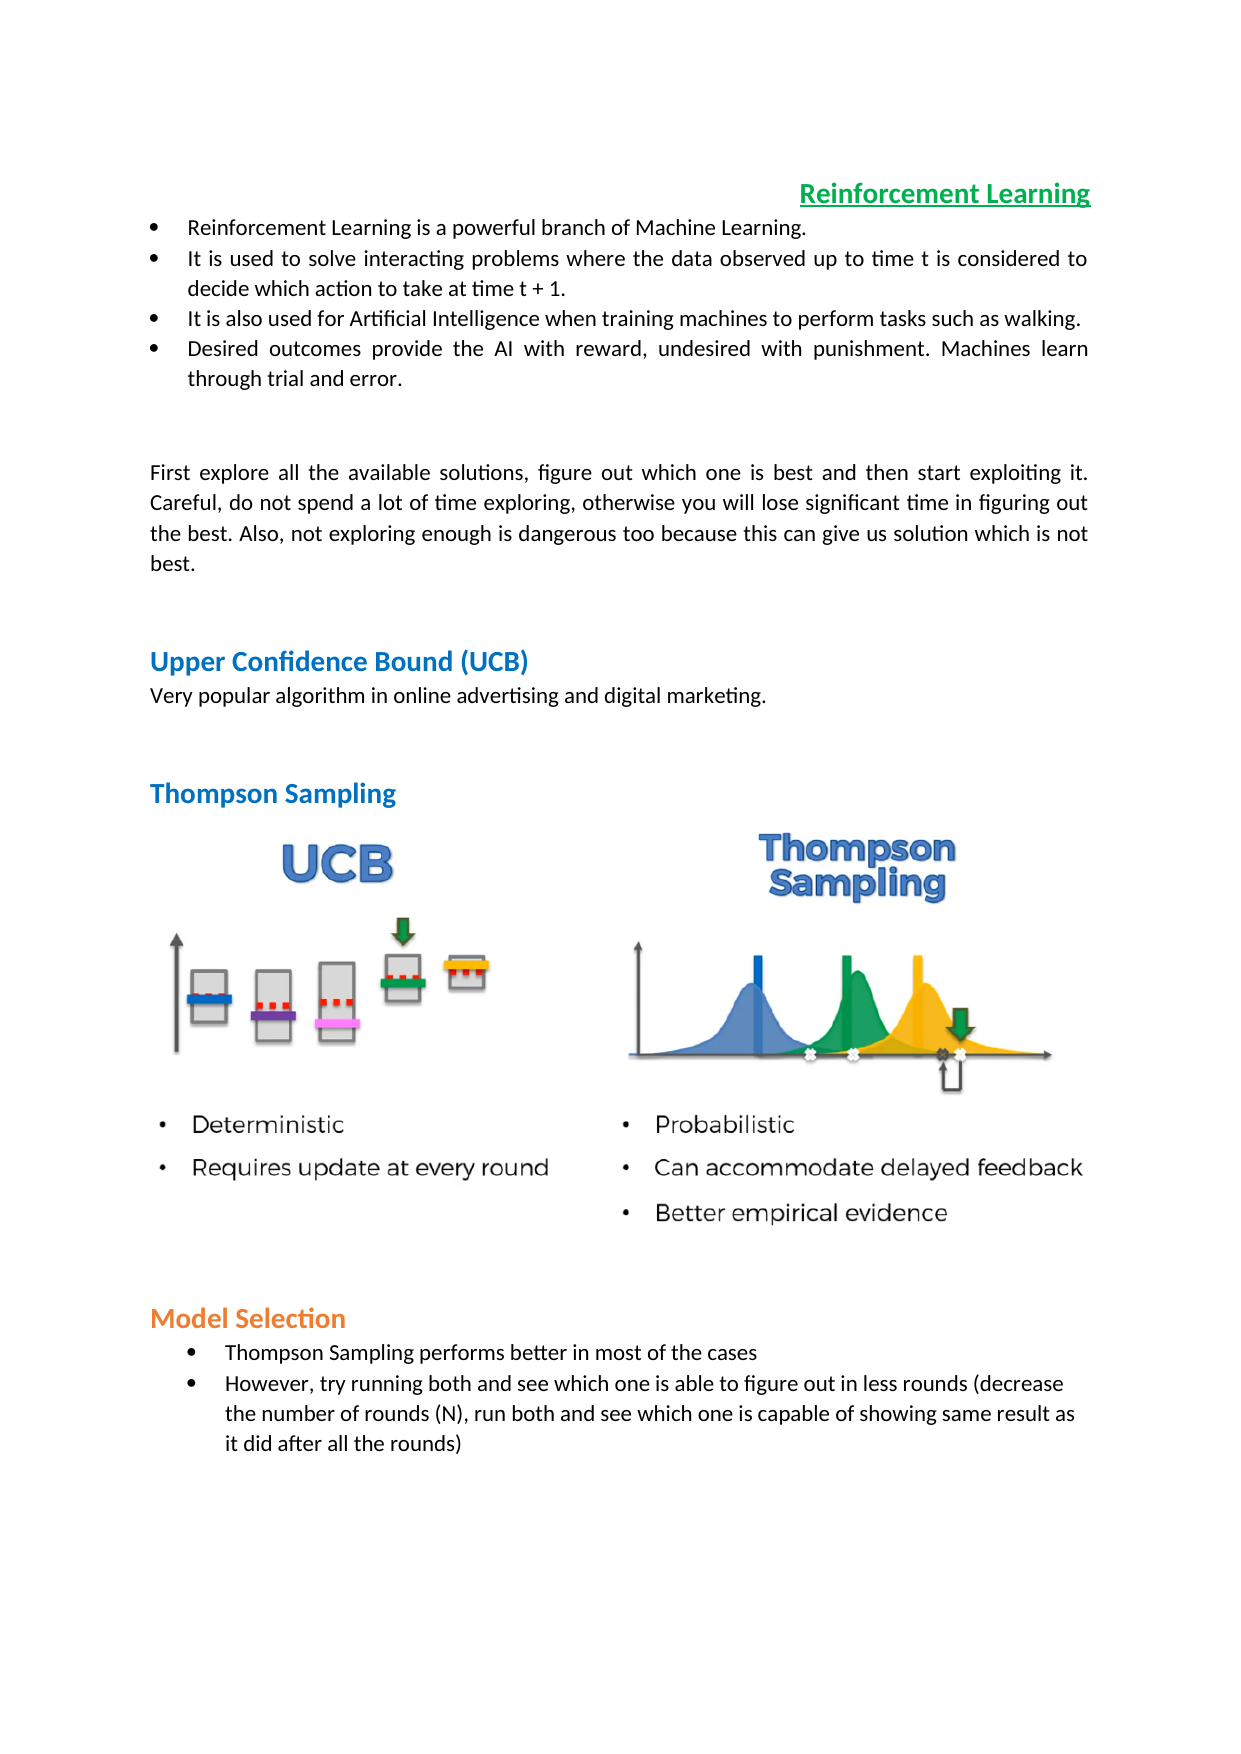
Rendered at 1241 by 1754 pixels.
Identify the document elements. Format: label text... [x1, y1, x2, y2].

text Model Selection [150, 1300, 1090, 1336]
list Thompson Sampling performs better in most of the cases [187, 1338, 1090, 1366]
text Thompson Sampling [150, 775, 1090, 810]
list It is used to solve interacting problems where the data observed up to time t is considered to decide which action to take at time t + 1. [150, 244, 1090, 302]
list It is also used for Artificial Intelligence when training machines to perform tasks such as walking. [150, 304, 1090, 332]
list Reinforcement Learning is a powerful branch of Machine Learning. [150, 213, 1090, 241]
text Upper Confidence Bound (UCB) [150, 643, 1090, 678]
text Reinforcement Learning [150, 175, 1090, 211]
picture [150, 813, 1091, 1235]
text Very popular algorithm in online advertising and digital marketing. [150, 681, 1090, 709]
text First explore all the available solutions, figure out which one is best and then start exploiting it. Careful, do not spend a lot of time exploring, otherwise you will lose significant time in figuring out the best. Also, not exploring enough is dangerous too because this can give us solution which is not best. [150, 458, 1090, 577]
list However, try running both and see which one is able to figure out in less rounds (decrease the number of rounds (N), run both and see which one is capable of showing same result as it did after all the rounds) [187, 1369, 1090, 1457]
list Desired outcomes provide the AI with reward, undesired with punishment. Machines learn through trial and error. [150, 334, 1090, 392]
